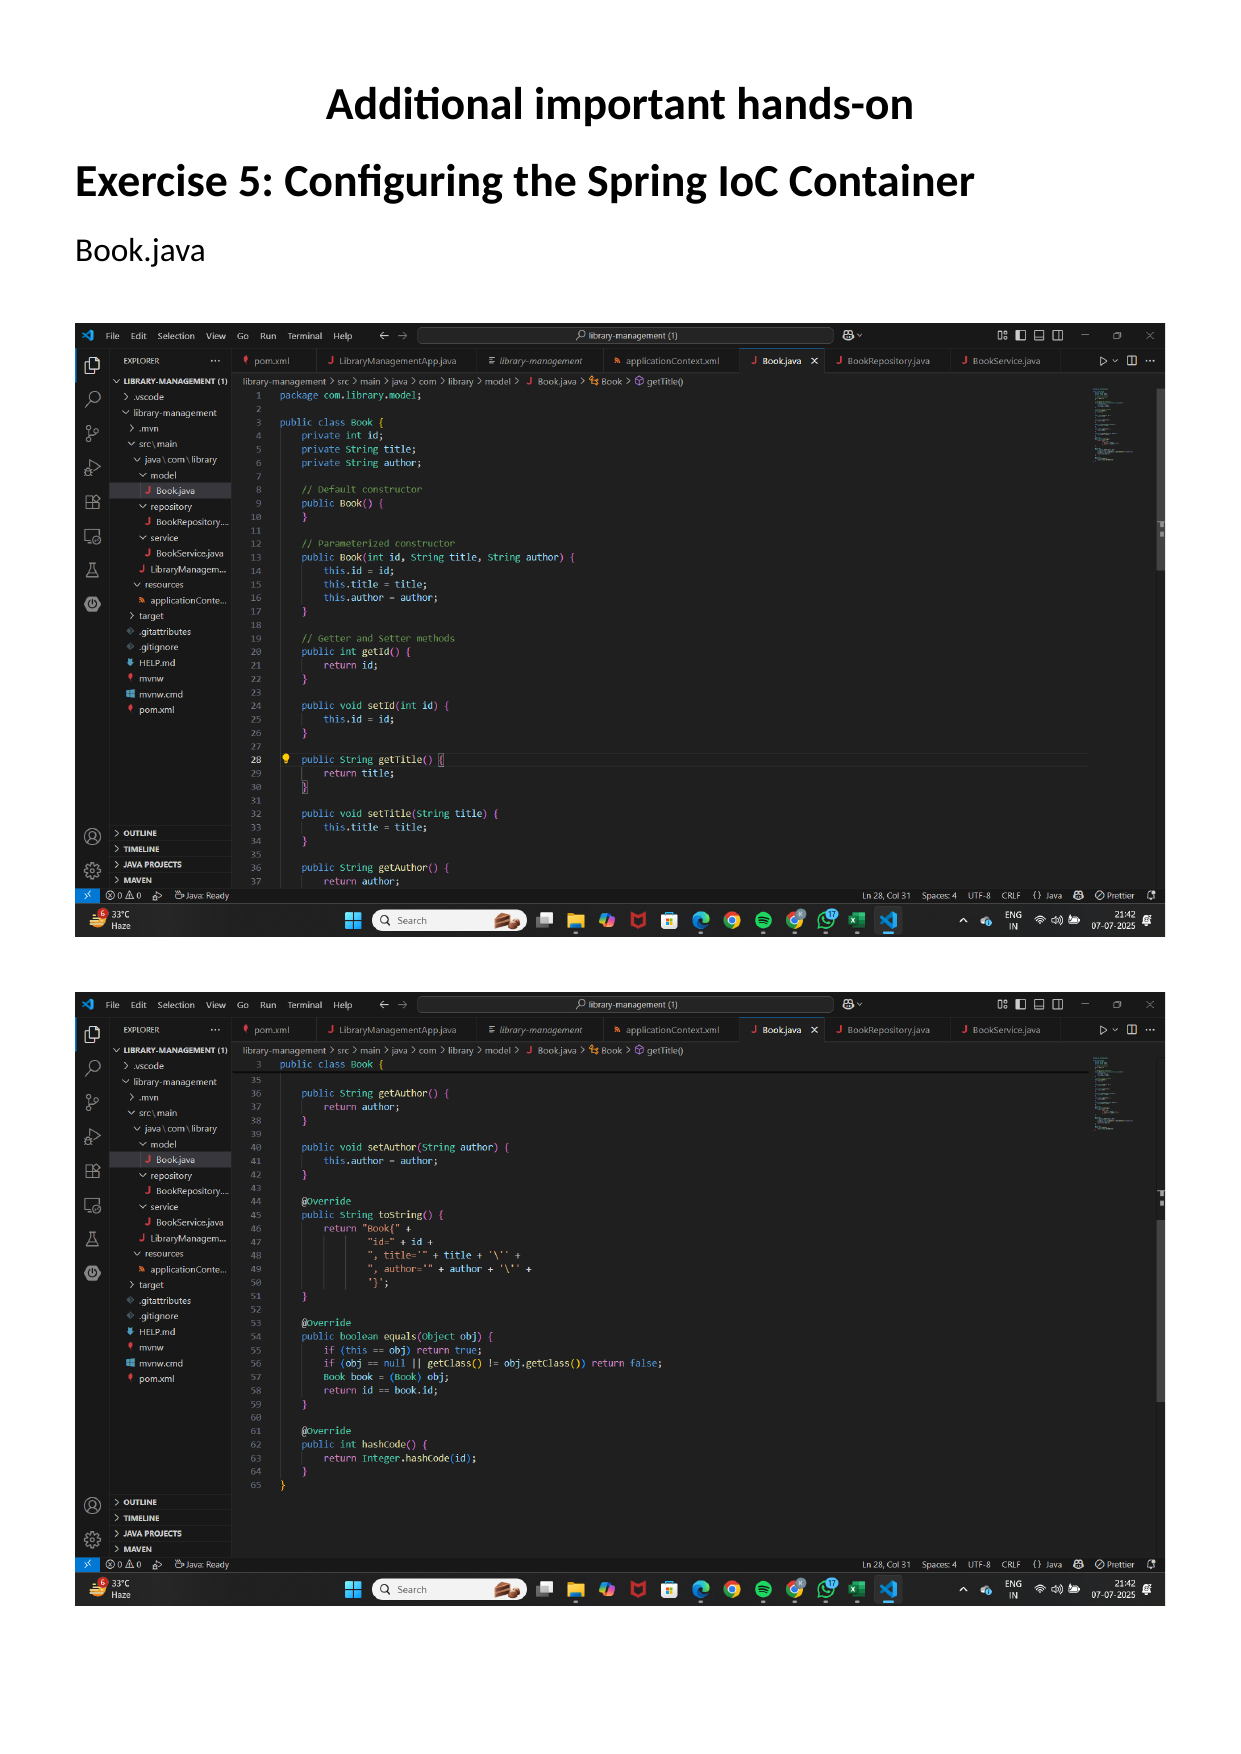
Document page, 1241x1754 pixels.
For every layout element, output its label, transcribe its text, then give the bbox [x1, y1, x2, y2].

text Book.java [75, 229, 1165, 270]
text Exercise 5: Configuring the Spring IoC Container [75, 152, 1165, 208]
text Additional important hands-on [75, 75, 1165, 131]
picture [75, 992, 1166, 1606]
picture [75, 323, 1166, 937]
